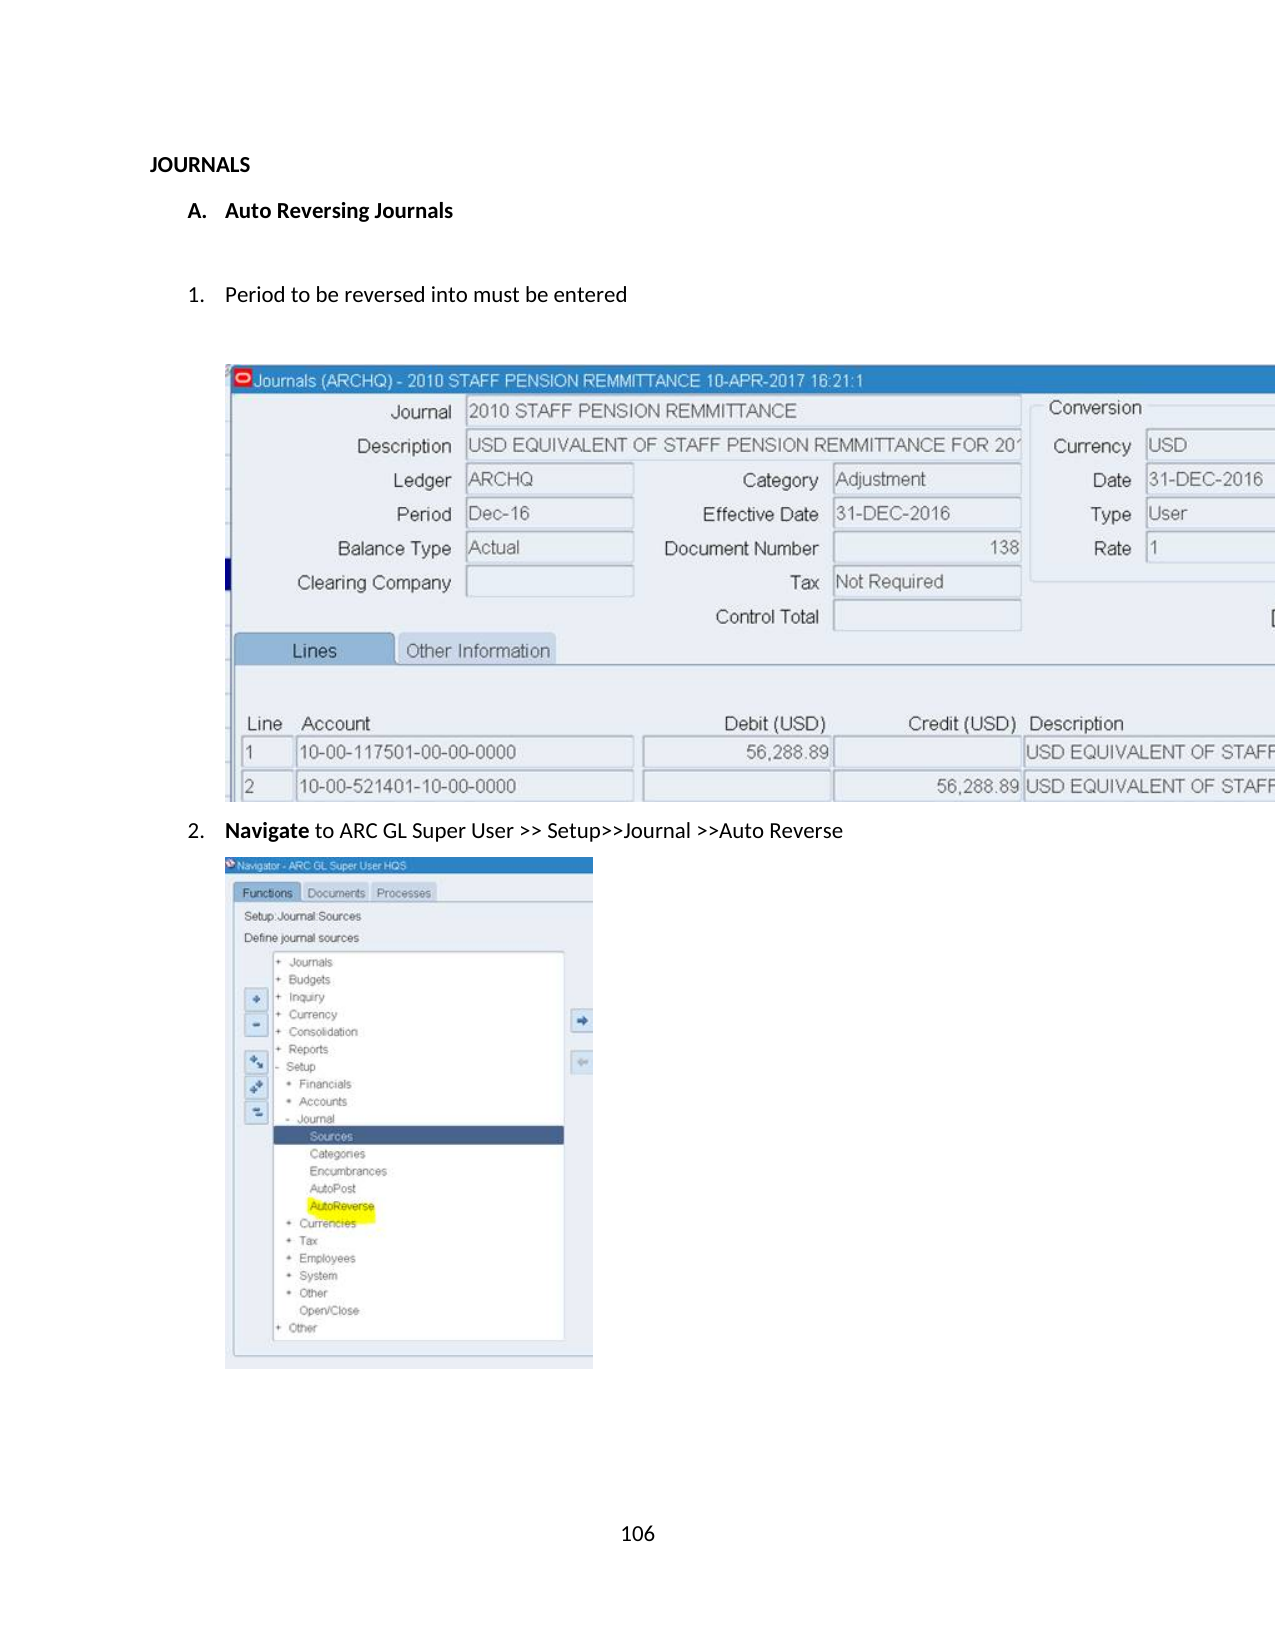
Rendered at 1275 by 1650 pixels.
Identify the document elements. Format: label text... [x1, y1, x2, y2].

list Navigate to ARC GL Super User >> Setup>>Journal >>Auto Reverse [187, 816, 1125, 844]
picture [225, 364, 1275, 802]
subtitle JOURNALS [150, 150, 1125, 178]
subtitle Auto Reversing Journals [187, 196, 1125, 224]
picture [225, 857, 593, 1369]
list Period to be reversed into must be entered [187, 280, 1125, 308]
